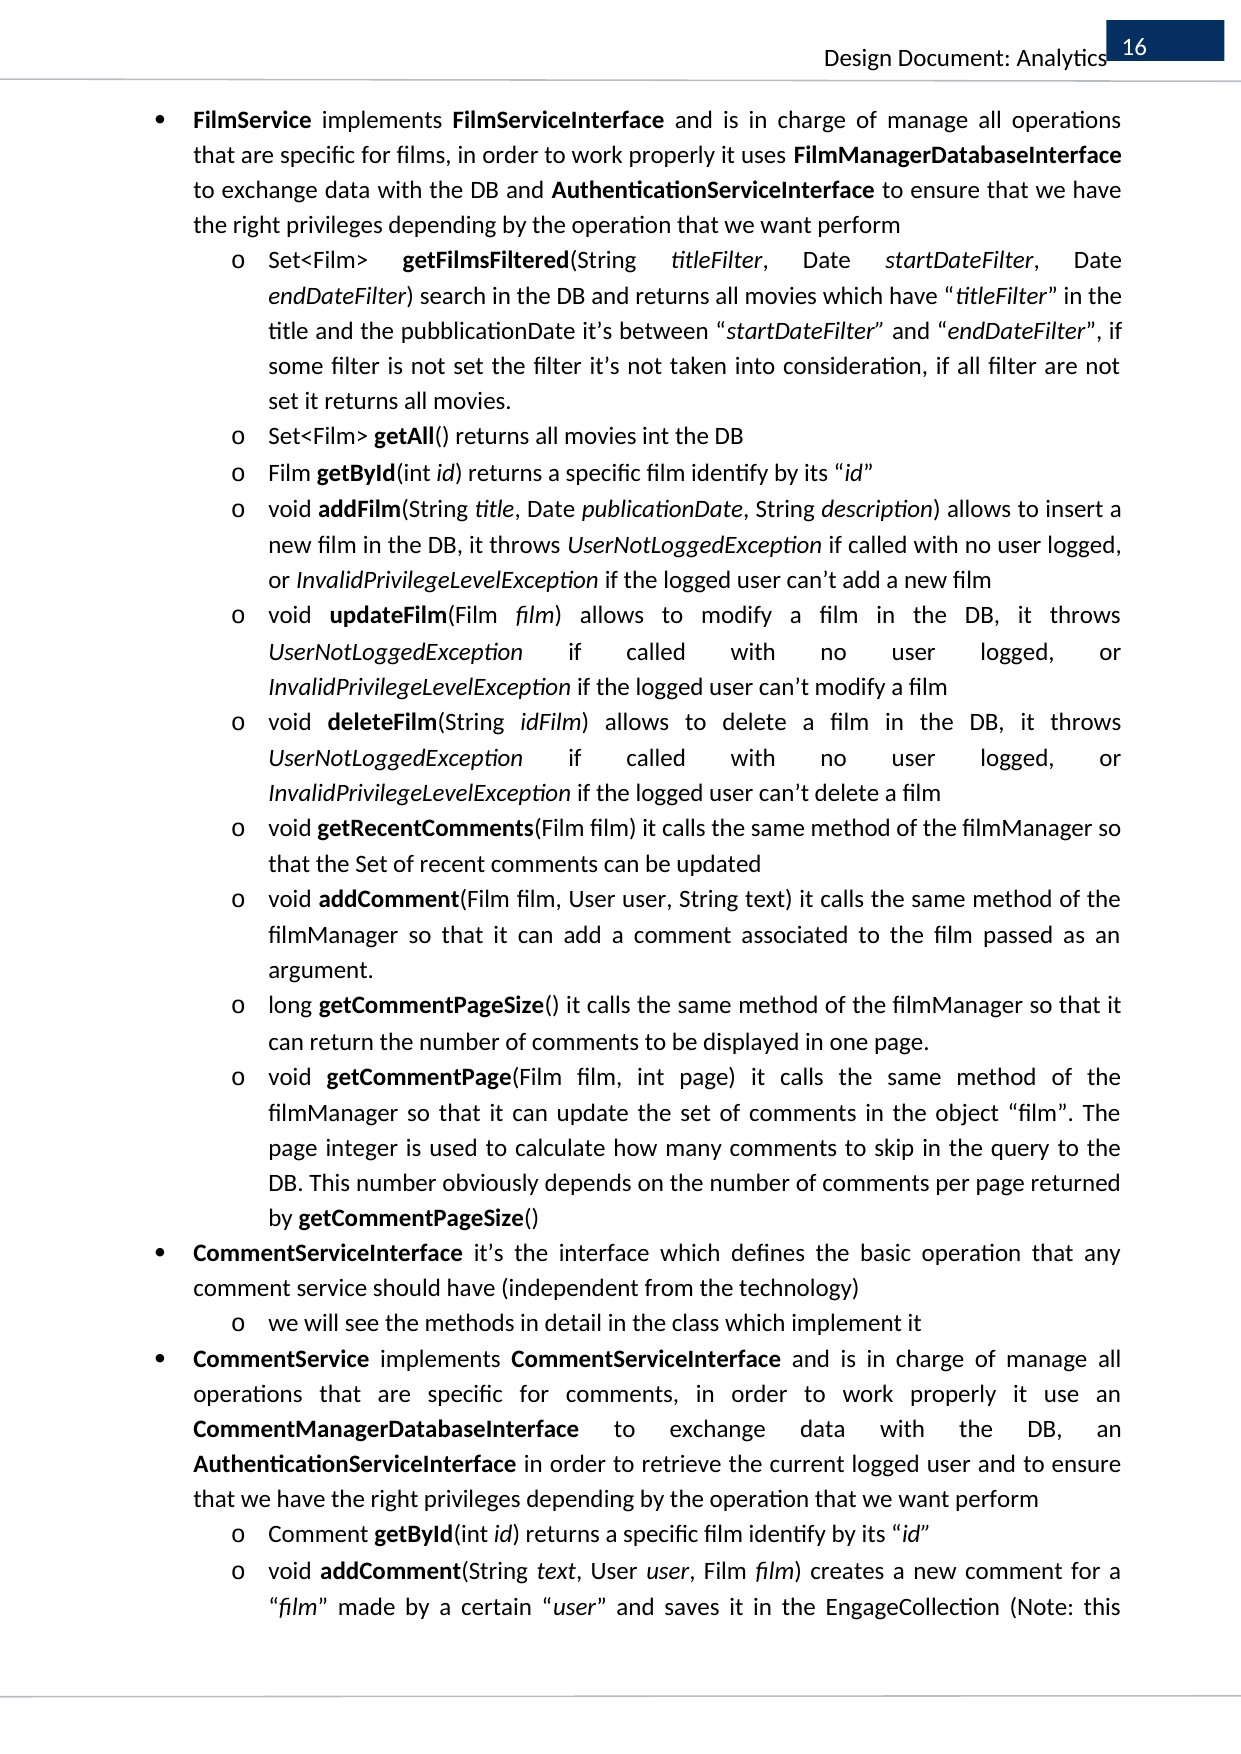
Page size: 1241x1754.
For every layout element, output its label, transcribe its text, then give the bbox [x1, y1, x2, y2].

list void updateFilm(Film film) allows to modify a film in the DB, it throws UserNotLoggedException if called with no user logged, or InvalidPrivilegeLevelException if the logged user can’t modify a film [231, 600, 1122, 701]
list we will see the methods in detail in the class which implement it [231, 1307, 1122, 1339]
list void deleteFilm(String idFilm) allows to delete a film in the DB, it throws UserNotLoggedException if called with no user logged, or InvalidPrivilegeLevelException if the logged user can’t delete a film [231, 706, 1122, 808]
list long getCommentPageSize() it calls the same method of the filmManager so that it can return the number of comments to be displayed in one page. [231, 990, 1122, 1056]
list void getCommentPage(Film film, int page) it calls the same method of the filmManager so that it can update the set of comments in the object “film”. The page integer is used to calculate how many comments to skip in the query to the DB. This number obviously depends on the number of comments per page returned by getCommentPageSize() [231, 1061, 1122, 1233]
list Film getById(int id) returns a specific film identify by its “id” [231, 457, 1122, 489]
list CommentService implements CommentServiceInterface and is in charge of manage all operations that are specific for comments, in order to work properly it use an CommentManagerDatabaseInterface to exchange data with the DB, an AuthenticationServiceInterface in order to retrieve the current logged user and to ensure that we have the right privileges depending by the operation that we want perform [156, 1344, 1122, 1514]
list Set<Film> getAll() returns all movies int the DB [231, 421, 1122, 452]
list Set<Film> getFilmsFiltered(String titleFilter, Date startDateFilter, Date endDateFilter) search in the DB and returns all movies which have “titleFilter” in the title and the pubblicationDate it’s between “startDateFilter” and “endDateFilter”, if some filter is not set the filter it’s not taken into consideration, if all filter are not set it returns all movies. [231, 244, 1122, 416]
list void getRecentComments(Film film) it calls the same method of the filmManager so that the Set of recent comments can be updated [231, 812, 1122, 879]
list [231, 1555, 1122, 1622]
list void addFilm(String title, Date publicationDate, String description) allows to insert a new film in the DB, it throws UserNotLoggedException if called with no user logged, or InvalidPrivilegeLevelException if the logged user can’t add a new film [231, 493, 1122, 595]
list FilmService implements FilmServiceInterface and is in charge of manage all operations that are specific for films, in order to work properly it uses FilmManagerDatabaseInterface to exchange data with the DB and AuthenticationServiceInterface to ensure that we have the right privileges depending by the operation that we want perform [156, 104, 1122, 240]
list Comment getById(int id) returns a specific film identify by its “id” [231, 1519, 1122, 1550]
list void addComment(Film film, User user, String text) it calls the same method of the filmManager so that it can add a comment associated to the film passed as an argument. [231, 883, 1122, 985]
list CommentServiceInterface it’s the interface which defines the basic operation that any comment service should have (independent from the technology) [156, 1237, 1122, 1303]
